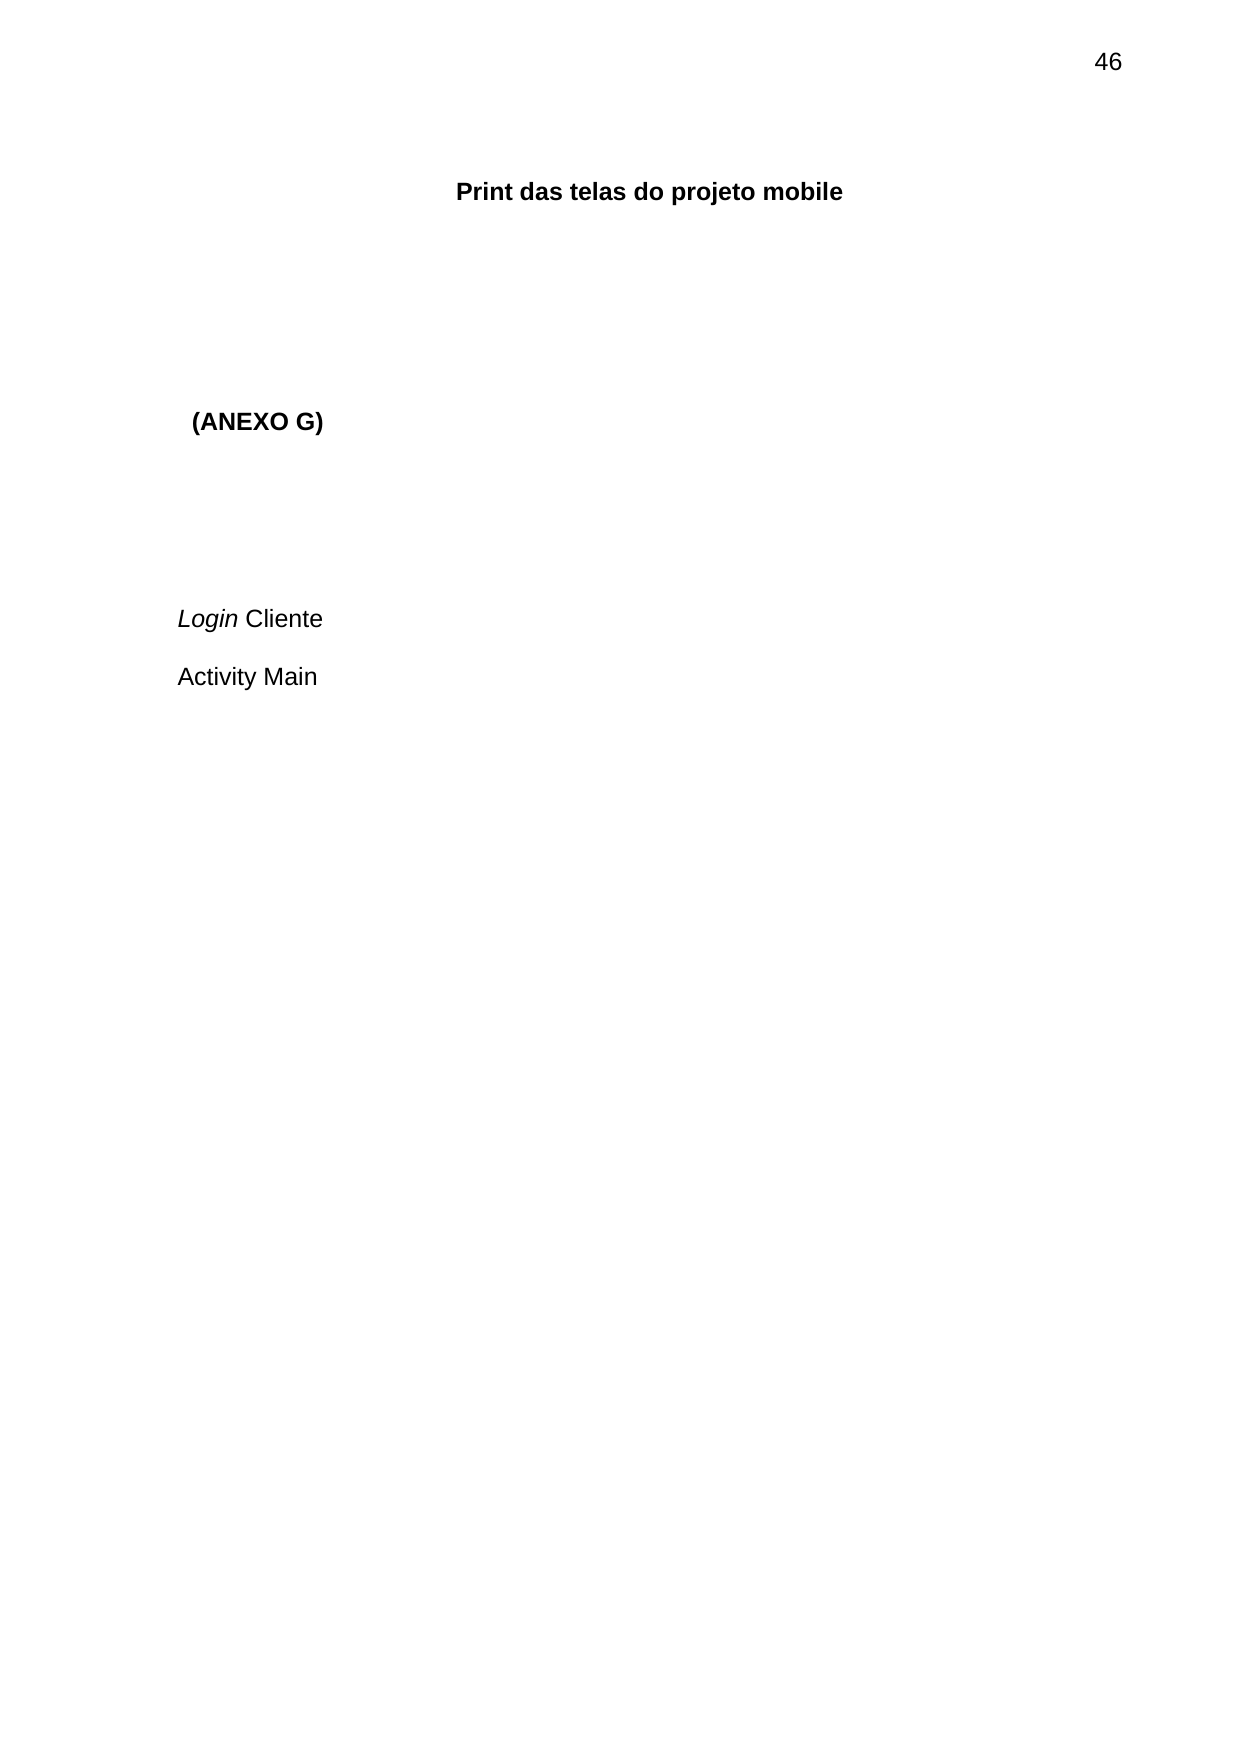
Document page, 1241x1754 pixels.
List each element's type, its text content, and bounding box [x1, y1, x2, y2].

text Login Cliente [177, 604, 1122, 633]
text Activity Main [177, 662, 1122, 691]
text (ANEXO G) [192, 407, 1117, 436]
subtitle Print das telas do projeto mobile [177, 177, 1122, 206]
